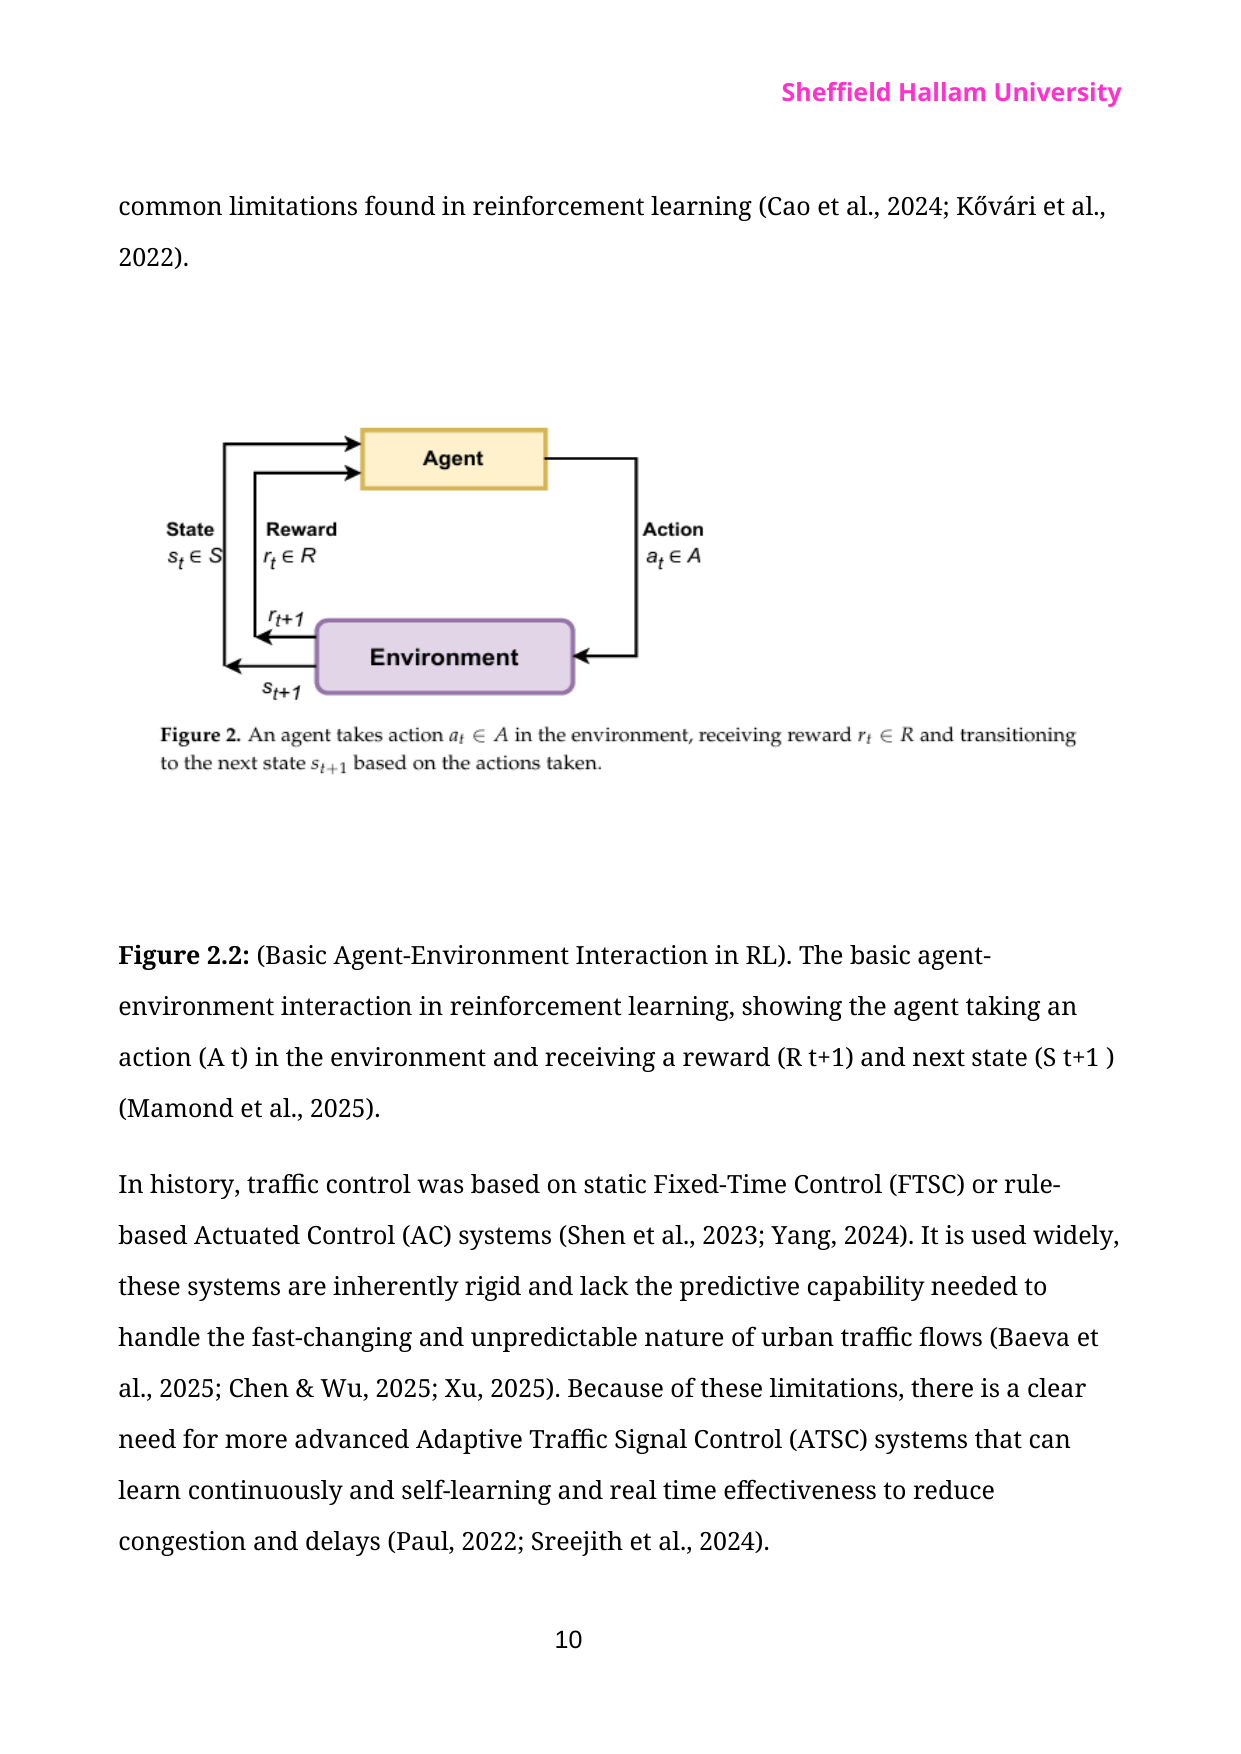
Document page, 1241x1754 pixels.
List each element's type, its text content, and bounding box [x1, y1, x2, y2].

text In history, traffic control was based on static Fixed-Time Control (FTSC) or rule-based Actuated Control (AC) systems (Shen et al., 2023; Yang, 2024). It is used widely, these systems are inherently rigid and lack the predictive capability needed to handle the fast-changing and unpredictable nature of urban traffic flows (Baeva et al., 2025; Chen & Wu, 2025; Xu, 2025). Because of these limitations, there is a clear need for more advanced Adaptive Traffic Signal Control (ATSC) systems that can learn continuously and self-learning and real time effectiveness to reduce congestion and delays (Paul, 2022; Sreejith et al., 2024). [118, 1167, 1122, 1558]
picture [118, 392, 1123, 784]
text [118, 189, 1122, 274]
text Figure 2.2: (Basic Agent-Environment Interaction in RL). The basic agent-environment interaction in reinforcement learning, showing the agent taking an action (A t) in the environment and receiving a reward (R t+1) and next state (S t+1 ) (Mamond et al., 2025). [118, 937, 1122, 1125]
